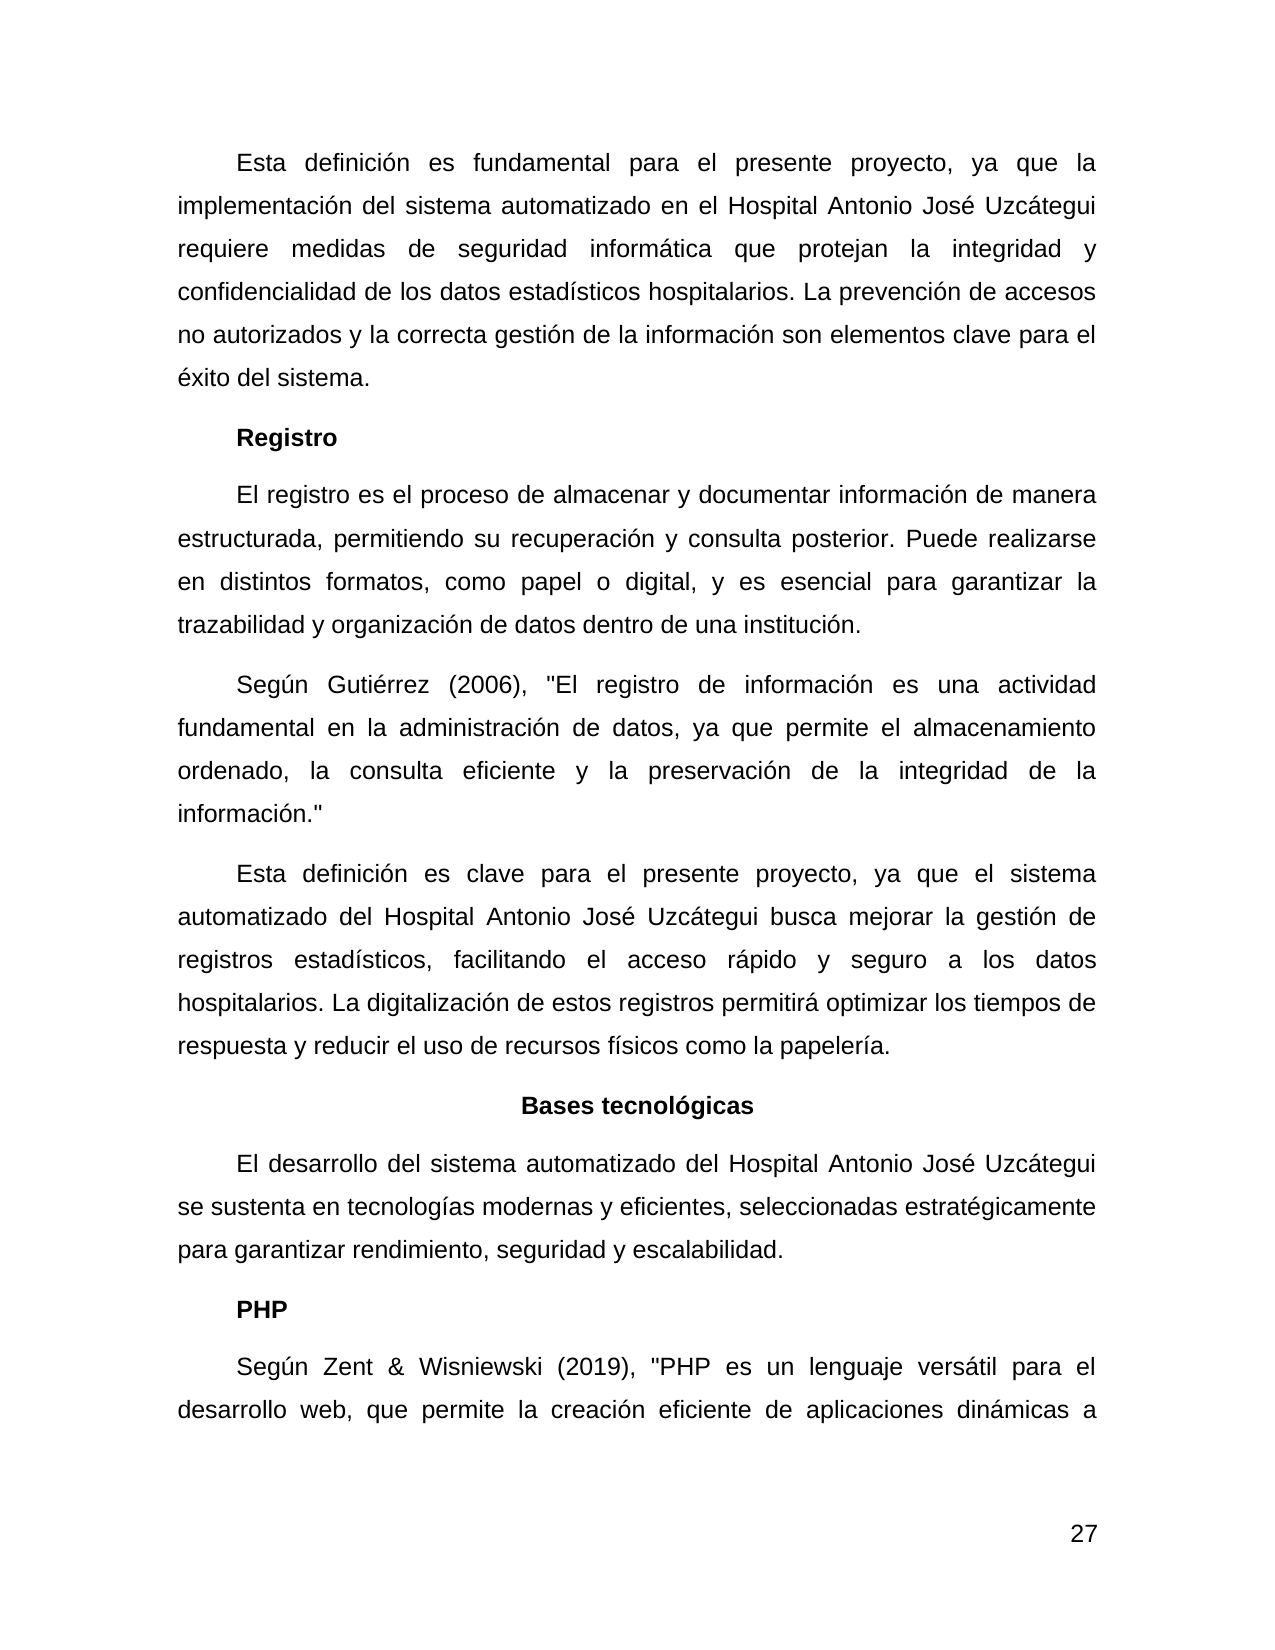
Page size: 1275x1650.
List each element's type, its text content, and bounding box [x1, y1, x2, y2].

text Esta definición es clave para el presente proyecto, ya que el sistema automatizado del Hospital Antonio José Uzcátegui busca mejorar la gestión de registros estadísticos, facilitando el acceso rápido y seguro a los datos hospitalarios. La digitalización de estos registros permitirá optimizar los tiempos de respuesta y reducir el uso de recursos físicos como la papelería. [177, 859, 1098, 1060]
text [177, 1352, 1098, 1424]
text Esta definición es fundamental para el presente proyecto, ya que la implementación del sistema automatizado en el Hospital Antonio José Uzcátegui requiere medidas de seguridad informática que protejan la integridad y confidencialidad de los datos estadísticos hospitalarios. La prevención de accesos no autorizados y la correcta gestión de la información son elementos clave para el éxito del sistema. [177, 148, 1098, 392]
subtitle PHP [236, 1295, 1098, 1323]
subtitle Bases tecnológicas [177, 1091, 1098, 1120]
text El desarrollo del sistema automatizado del Hospital Antonio José Uzcátegui se sustenta en tecnologías modernas y eficientes, seleccionadas estratégicamente para garantizar rendimiento, seguridad y escalabilidad. [177, 1149, 1098, 1264]
text Según Gutiérrez (2006), "El registro de información es una actividad fundamental en la administración de datos, ya que permite el almacenamiento ordenado, la consulta eficiente y la preservación de la integridad de la información." [177, 670, 1098, 828]
text El registro es el proceso de almacenar y documentar información de manera estructurada, permitiendo su recuperación y consulta posterior. Puede realizarse en distintos formatos, como papel o digital, y es esencial para garantizar la trazabilidad y organización de datos dentro de una institución. [177, 481, 1098, 639]
subtitle Registro [236, 423, 1098, 452]
